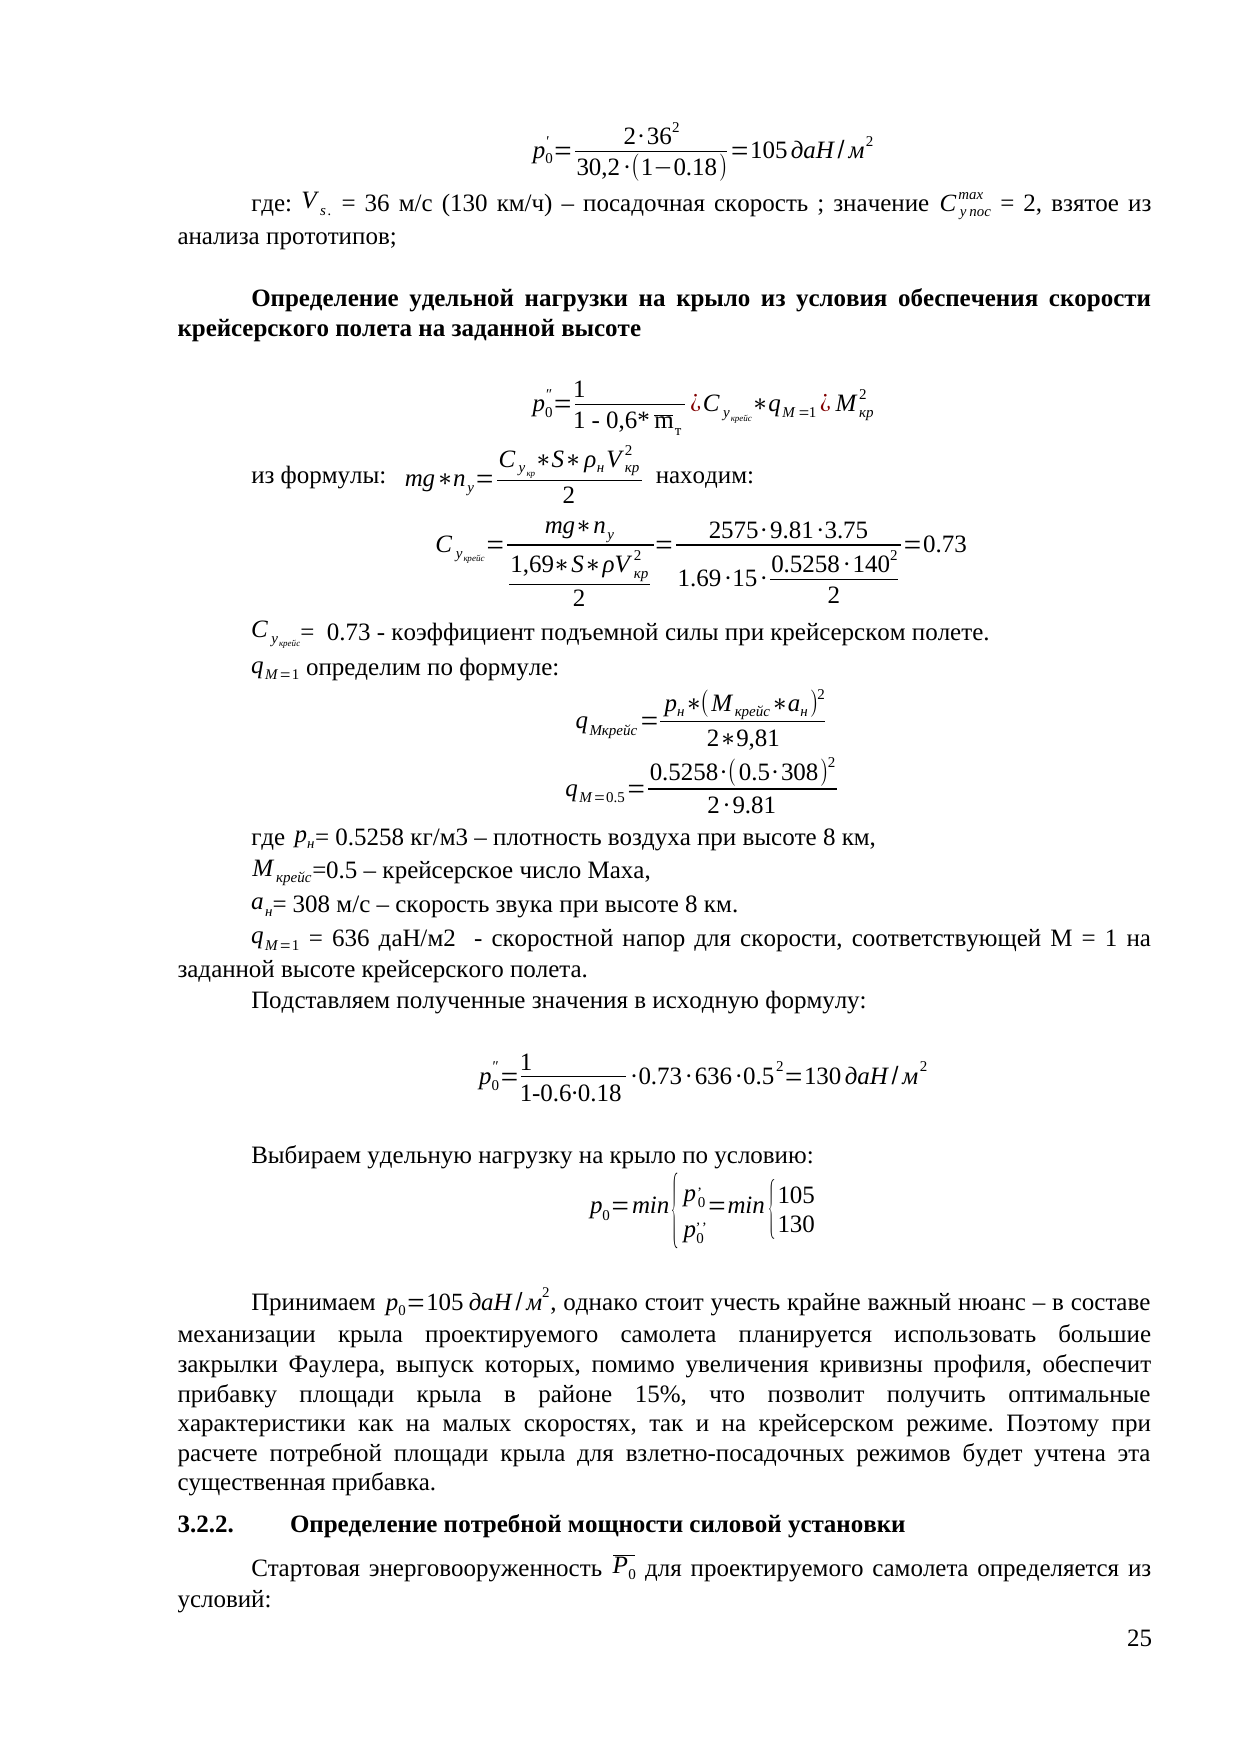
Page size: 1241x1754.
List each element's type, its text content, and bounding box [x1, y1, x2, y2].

text где: = 36 м/с (130 км/ч) – посадочная скорость ; значение = 2, взятое из анализа прототипов; [177, 185, 1152, 250]
text определим по формуле: [177, 651, 1152, 683]
text = 636 даН/м2 - скоростной напор для скорости, соответствующей М = 1 на заданной высоте крейсерского полета. [177, 922, 1152, 983]
text Стартовая энерговооруженность для проектируемого самолета определяется из условий: [177, 1552, 1152, 1613]
text Принимаем , однако стоит учесть крайне важный нюанс – в составе механизации крыла проектируемого самолета планируется использовать большие закрылки Фаулера, выпуск которых, помимо увеличения кривизны профиля, обеспечит прибавку площади крыла в районе 15%, что позволит получить оптимальные характеристики как на малых скоростях, так и на крейсерском режиме. Поэтому при расчете потребной площади крыла для взлетно-посадочных режимов будет учтена эта существенная прибавка. [177, 1284, 1152, 1496]
text = 0.73 - коэффициент подъемной силы при крейсерском полете. [177, 615, 1152, 649]
text Определение потребной мощности силовой установки [177, 1509, 1152, 1538]
text Подставляем полученные значения в исходную формулу: [177, 986, 1152, 1014]
text =0.5 – крейсерское число Маха, [177, 854, 1152, 886]
text из формулы: находим: [177, 441, 1152, 509]
text где = 0.5258 кг/м3 – плотность воздуха при высоте 8 км, [177, 821, 1152, 852]
text = 308 м/с – скорость звука при высоте 8 км. [177, 888, 1152, 919]
text Определение удельной нагрузки на крыло из условия обеспечения скорости крейсерского полета на заданной высоте [177, 283, 1152, 342]
text Выбираем удельную нагрузку на крыло по условию: [177, 1141, 1152, 1169]
